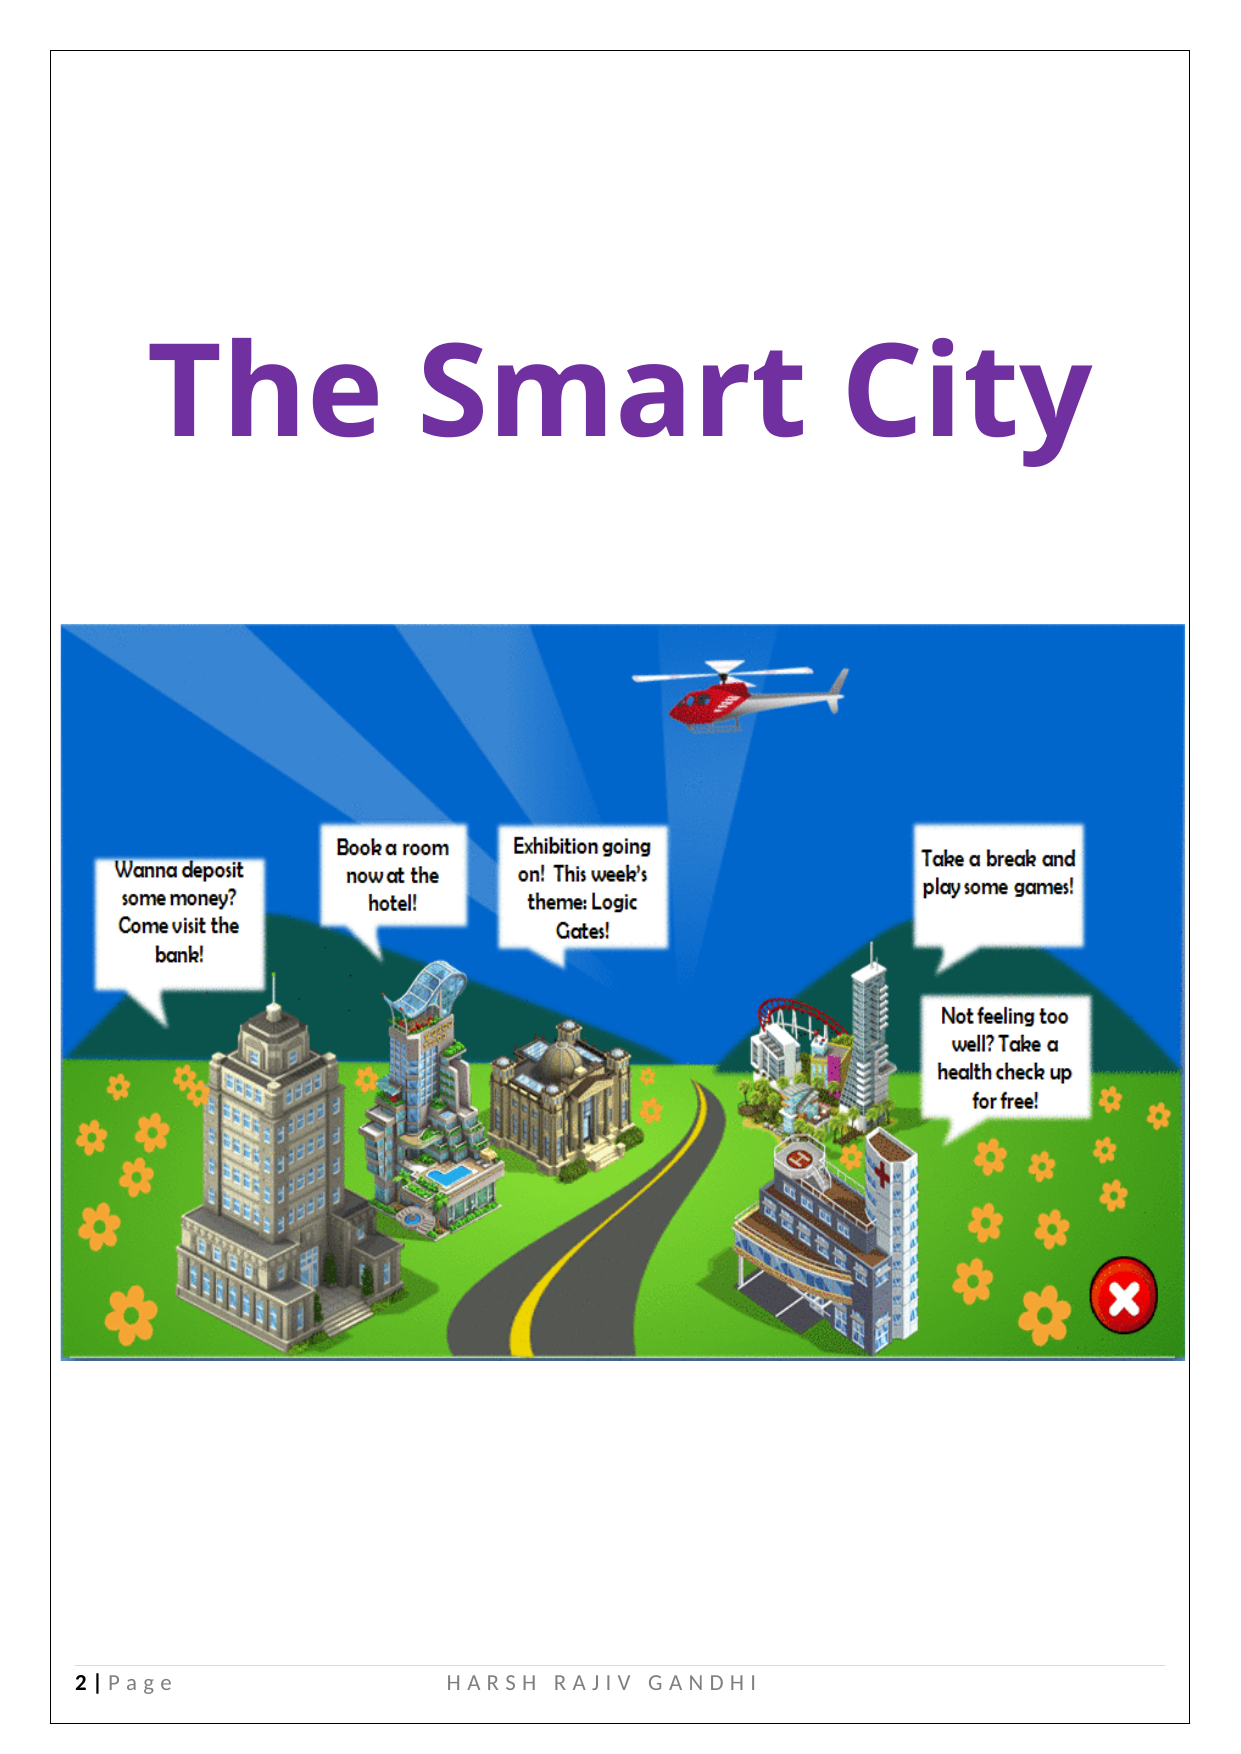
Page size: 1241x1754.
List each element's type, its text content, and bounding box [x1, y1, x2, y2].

picture [60, 624, 1186, 1361]
text The Smart City [75, 298, 1165, 474]
